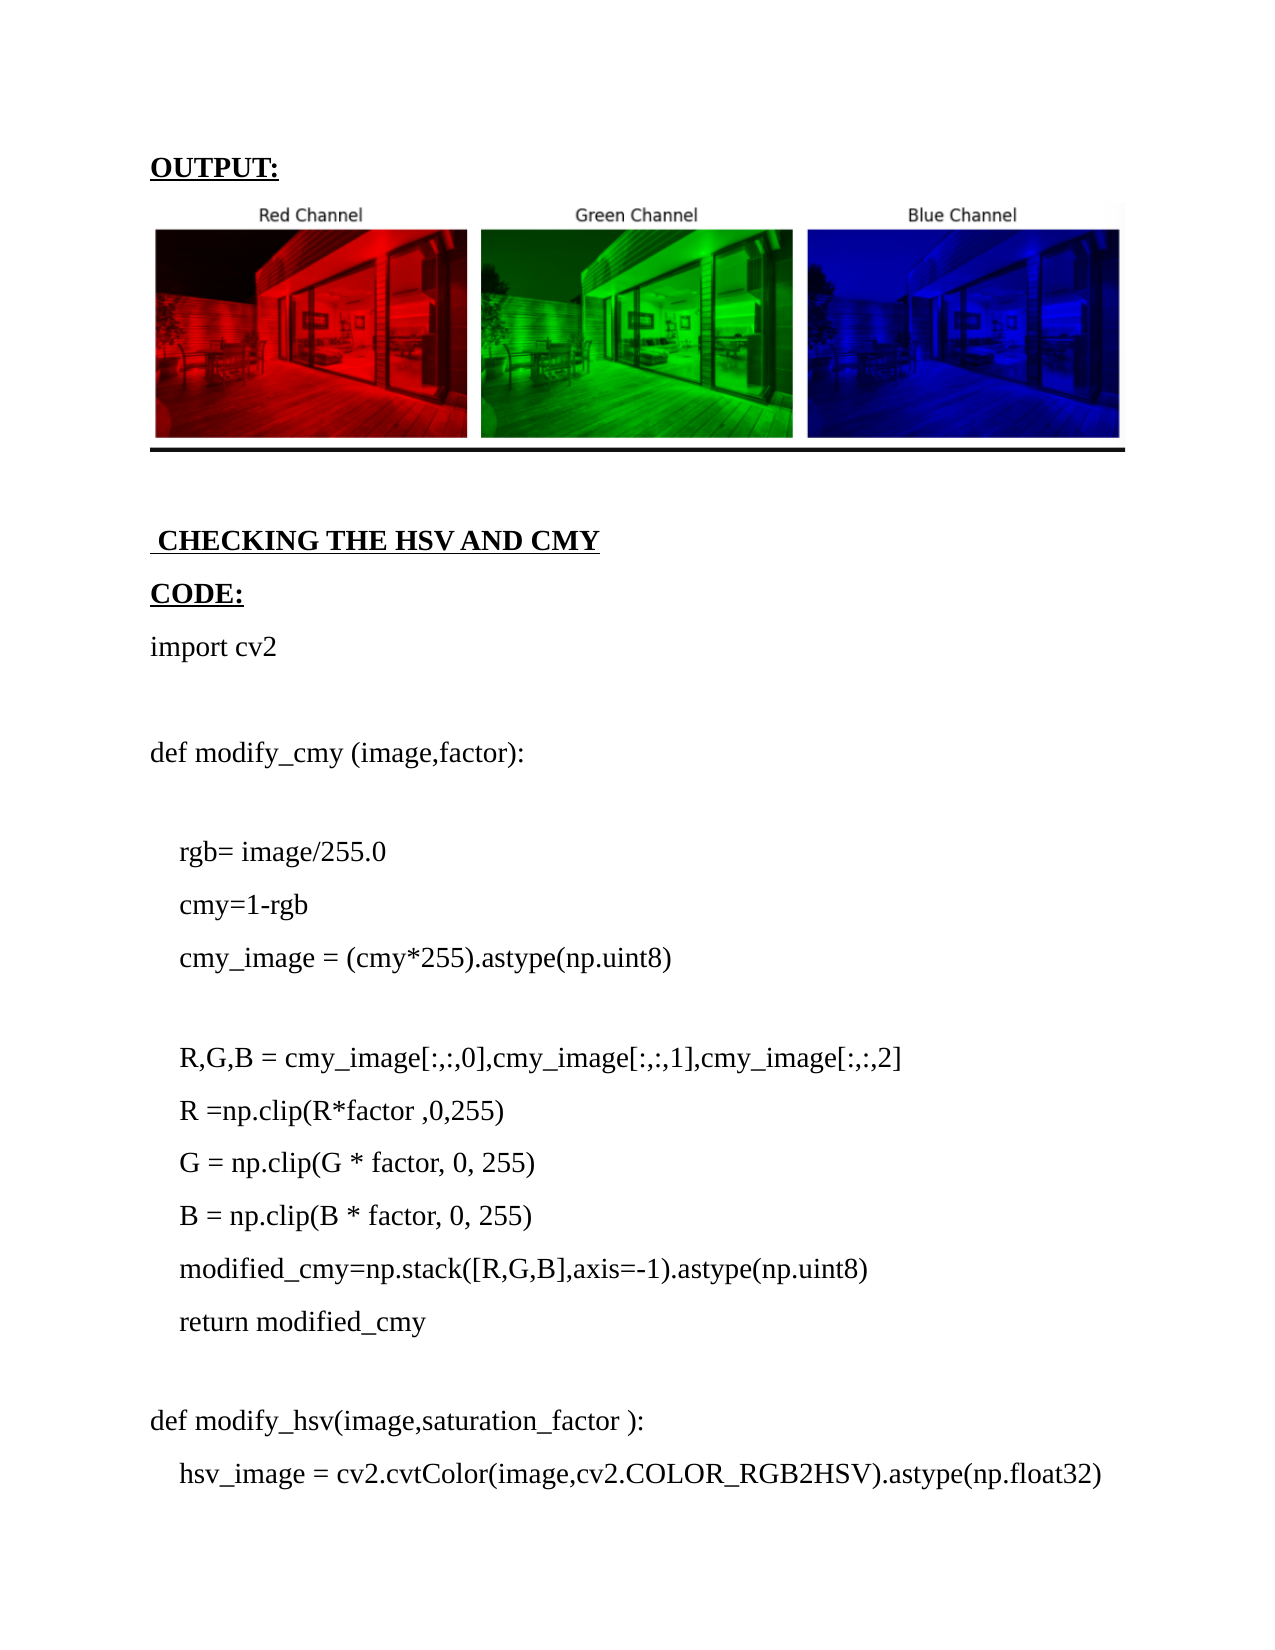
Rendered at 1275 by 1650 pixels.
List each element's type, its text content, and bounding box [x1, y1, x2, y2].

text R,G,B = cmy_image[:,:,0],cmy_image[:,:,1],cmy_image[:,:,2] [150, 1040, 1125, 1073]
text R =np.clip(R*factor ,0,255) [150, 1093, 1125, 1126]
text return modified_cmy [150, 1304, 1125, 1337]
text def modify_hsv(image,saturation_factor ): [150, 1403, 1125, 1437]
text hsv_image = cv2.cvtColor(image,cv2.COLOR_RGB2HSV).astype(np.float32) [150, 1456, 1125, 1490]
text CODE: [150, 576, 1125, 610]
text modified_cmy=np.stack([R,G,B],axis=-1).astype(np.uint8) [150, 1251, 1125, 1284]
text B = np.clip(B * factor, 0, 255) [150, 1198, 1125, 1232]
text import cv2 [150, 629, 1125, 663]
text G = np.clip(G * factor, 0, 255) [150, 1145, 1125, 1179]
text cmy_image = (cmy*255).astype(np.uint8) [150, 940, 1125, 974]
text def modify_cmy (image,factor): [150, 735, 1125, 768]
text cmy=1-rgb [150, 887, 1125, 921]
text rgb= image/255.0 [150, 834, 1125, 868]
picture [150, 202, 1125, 452]
text CHECKING THE HSV AND CMY [150, 523, 1125, 557]
text OUTPUT: [150, 150, 1125, 183]
